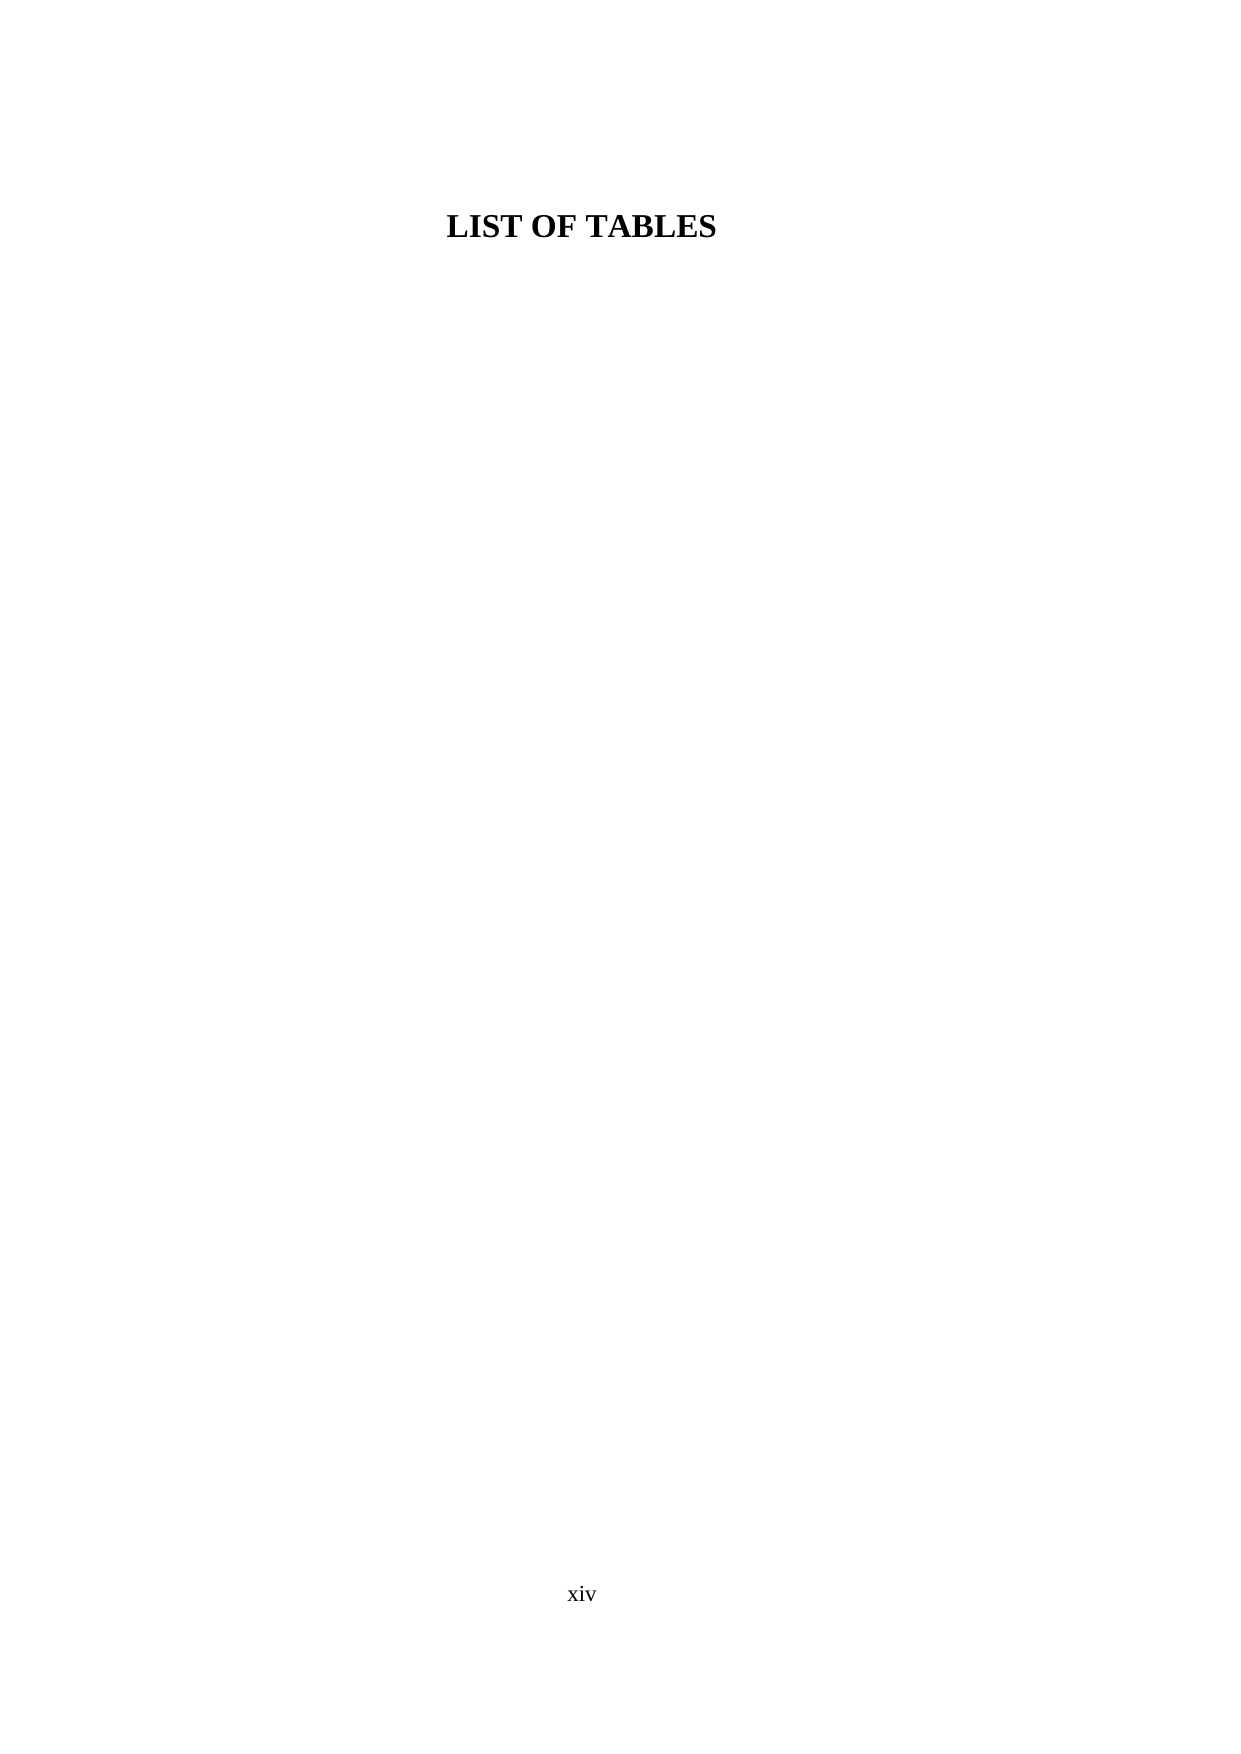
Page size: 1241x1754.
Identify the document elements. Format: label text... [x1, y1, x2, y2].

text LIST OF TABLES [165, 207, 998, 245]
